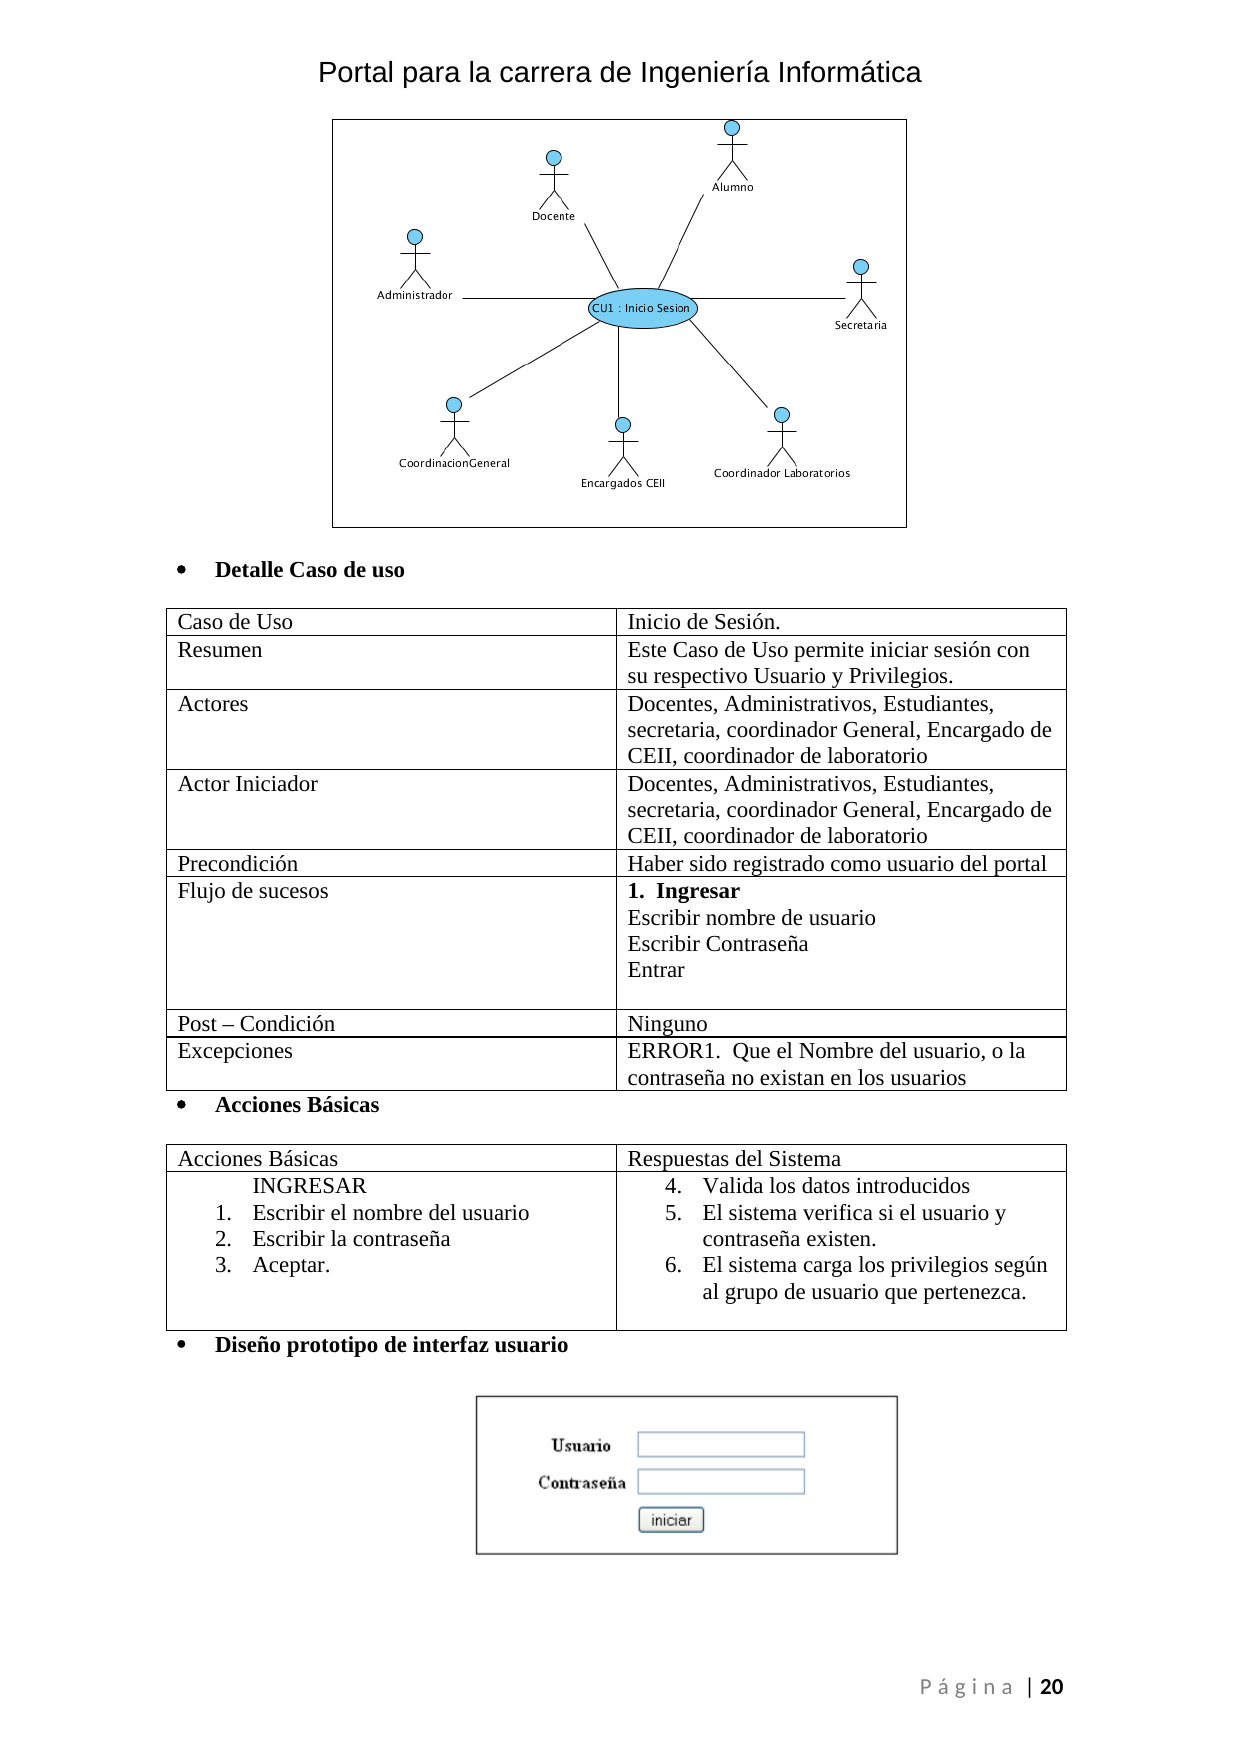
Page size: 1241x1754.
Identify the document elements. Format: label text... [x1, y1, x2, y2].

table_cell Actor Iniciador [167, 770, 616, 849]
table_cell Resumen [167, 636, 616, 688]
table_header Respuestas del Sistema [617, 1145, 1066, 1171]
table_cell Post – Condición [167, 1010, 616, 1036]
table_cell Haber sido registrado como usuario del portal [617, 850, 1066, 876]
table_cell Flujo de sucesos [167, 877, 616, 1009]
table_cell Actores [167, 690, 616, 769]
list Detalle Caso de uso [177, 556, 1063, 582]
table_cell Docentes, Administrativos, Estudiantes, secretaria, coordinador General, Encargado de CEII, coordinador de laboratorio [617, 690, 1066, 769]
table_header Caso de Uso [167, 609, 616, 635]
list Acciones Básicas [177, 1091, 1063, 1117]
table_header Acciones Básicas [167, 1145, 616, 1171]
picture [460, 1382, 930, 1587]
list Diseño prototipo de interfaz usuario [177, 1331, 1063, 1358]
table_cell Docentes, Administrativos, Estudiantes, secretaria, coordinador General, Encargado de CEII, coordinador de laboratorio [617, 770, 1066, 849]
table_cell Este Caso de Uso permite iniciar sesión con su respectivo Usuario y Privilegios. [617, 636, 1066, 688]
table_cell Precondición [167, 850, 616, 876]
table_cell Ninguno [617, 1010, 1066, 1036]
table_cell 1. Ingresar Escribir nombre de usuario Escribir Contraseña Entrar [617, 877, 1066, 1009]
table_cell INGRESAR Escribir el nombre del usuario Escribir la contraseña Aceptar. [167, 1172, 616, 1330]
picture [328, 114, 913, 531]
table_header Inicio de Sesión. [617, 609, 1066, 635]
table_cell Valida los datos introducidos El sistema verifica si el usuario y contraseña existen. El sistema carga los privilegios según al grupo de usuario que pertenezca. [617, 1172, 1066, 1330]
table_cell Excepciones [167, 1038, 616, 1090]
table_cell ERROR1. Que el Nombre del usuario, o la contraseña no existan en los usuarios [617, 1038, 1066, 1090]
